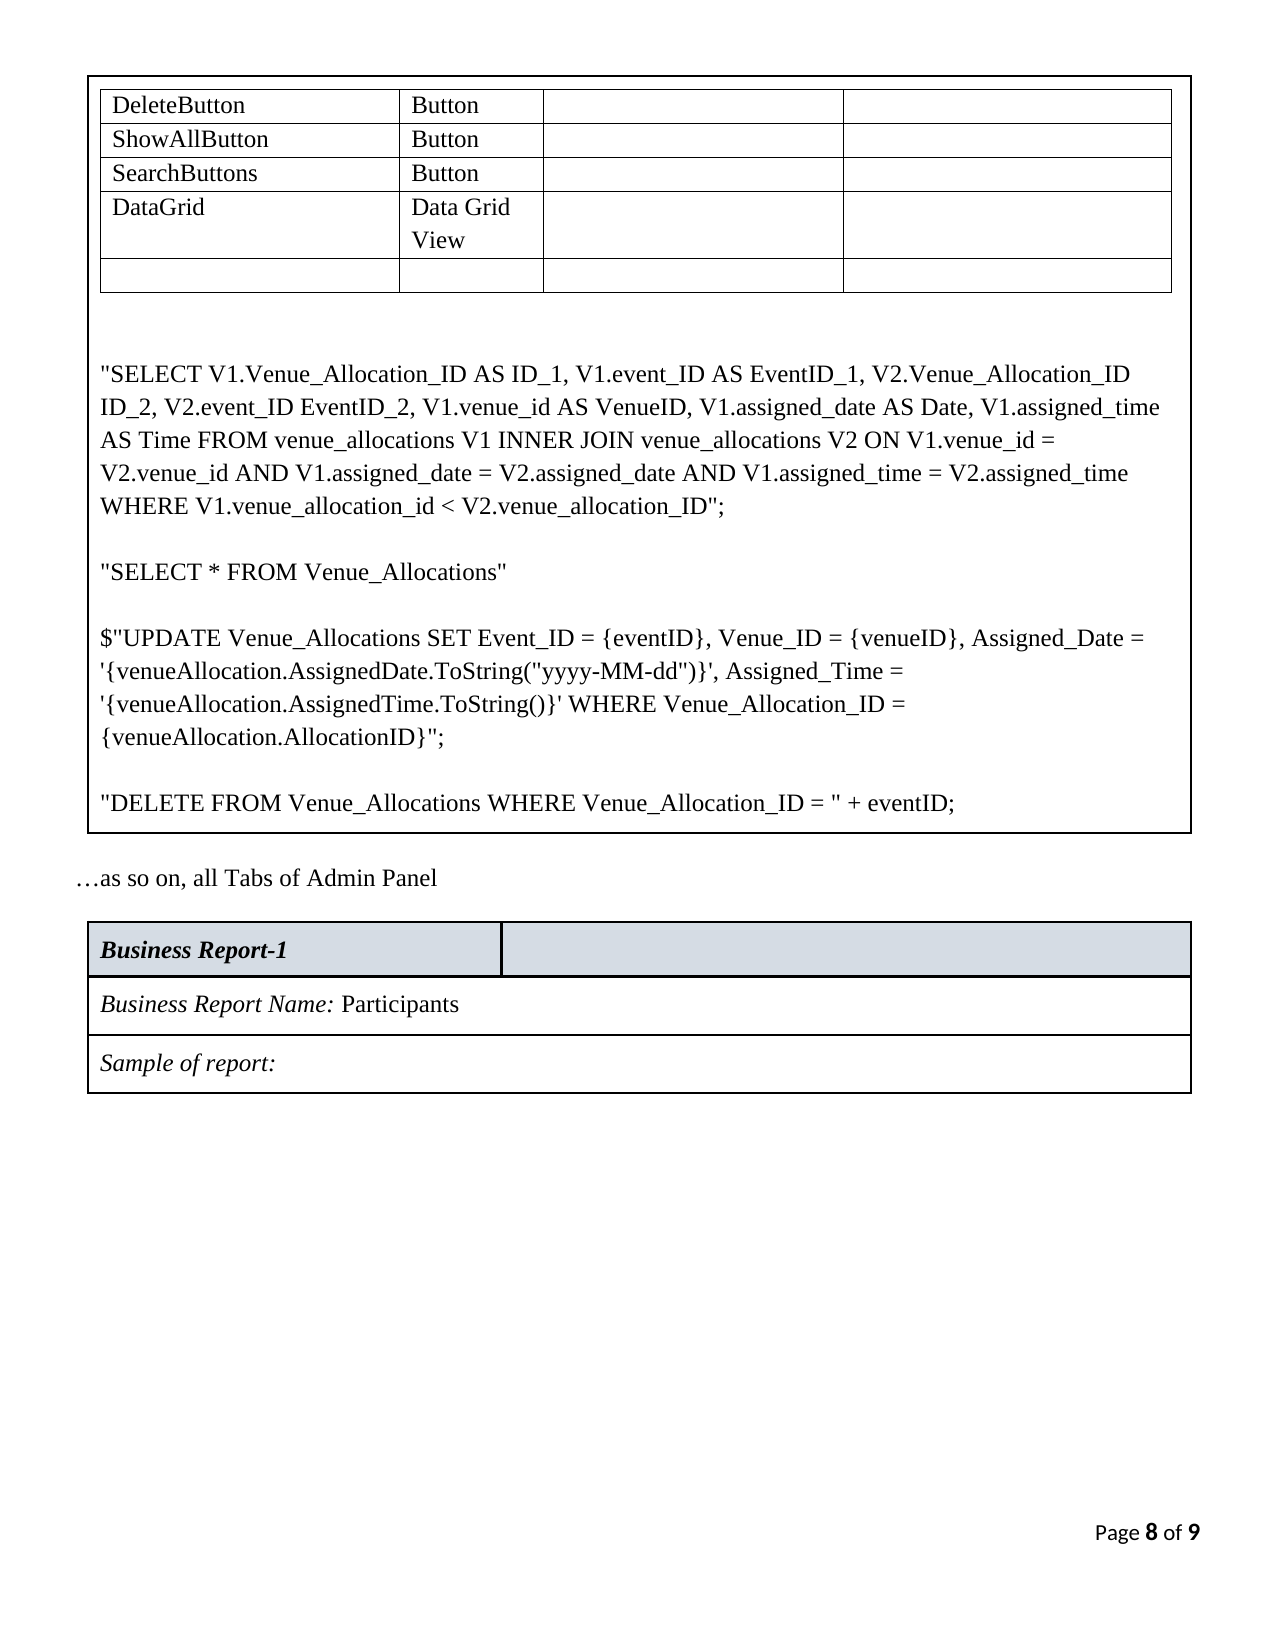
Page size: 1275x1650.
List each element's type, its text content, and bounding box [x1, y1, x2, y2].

table_cell Sample of report: [89, 1036, 1190, 1092]
text …as so on, all Tabs of Admin Panel [75, 863, 1200, 892]
table_header [503, 923, 1190, 975]
table_cell Business Report Name: Participants [89, 978, 1190, 1034]
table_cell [89, 77, 1190, 832]
table_header Business Report-1 [89, 923, 500, 975]
